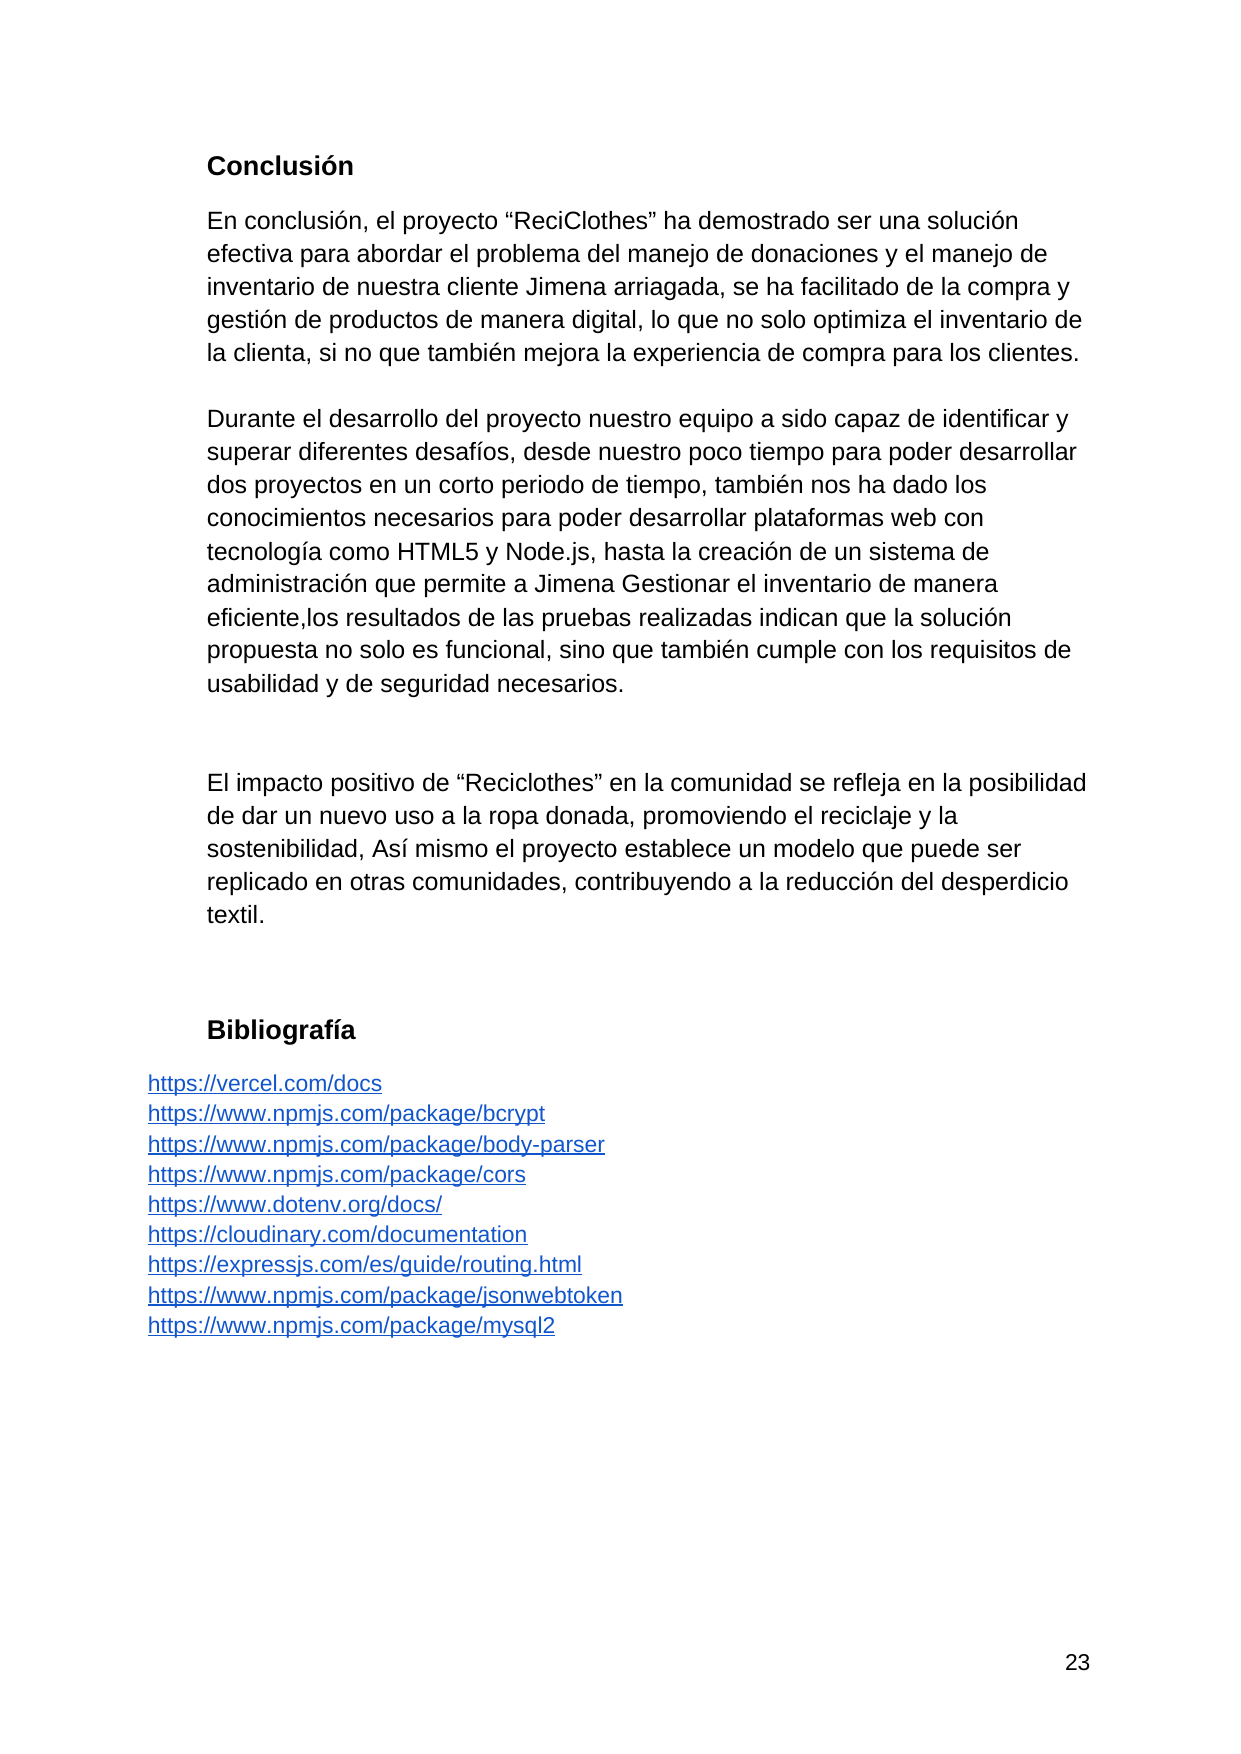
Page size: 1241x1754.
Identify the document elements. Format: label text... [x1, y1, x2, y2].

text https://www.npmjs.com/package/cors [148, 1161, 1090, 1187]
subtitle Conclusión [207, 150, 1090, 181]
text https://www.npmjs.com/package/mysql2 [148, 1312, 1090, 1338]
text https://www.npmjs.com/package/body-parser [148, 1131, 1090, 1157]
text https://expressjs.com/es/guide/routing.html [148, 1251, 1090, 1278]
text https://vercel.com/docs [148, 1070, 1090, 1097]
text Durante el desarrollo del proyecto nuestro equipo a sido capaz de identificar y superar diferentes desafíos, desde nuestro poco tiempo para poder desarrollar dos proyectos en un corto periodo de tiempo, también nos ha dado los conocimientos necesarios para poder desarrollar plataformas web con tecnología como HTML5 y Node.js, hasta la creación de un sistema de administración que permite a Jimena Gestionar el inventario de manera eficiente,los resultados de las pruebas realizadas indican que la solución propuesta no solo es funcional, sino que también cumple con los requisitos de usabilidad y de seguridad necesarios. [207, 404, 1090, 697]
subtitle Bibliografía [207, 1014, 1090, 1045]
text https://www.dotenv.org/docs/ [148, 1191, 1090, 1217]
text En conclusión, el proyecto “ReciClothes” ha demostrado ser una solución efectiva para abordar el problema del manejo de donaciones y el manejo de inventario de nuestra cliente Jimena arriagada, se ha facilitado de la compra y gestión de productos de manera digital, lo que no solo optimiza el inventario de la clienta, si no que también mejora la experiencia de compra para los clientes. [207, 206, 1090, 367]
text https://cloudinary.com/documentation [148, 1221, 1090, 1248]
text https://www.npmjs.com/package/jsonwebtoken [148, 1282, 1090, 1308]
text https://www.npmjs.com/package/bcrypt [148, 1100, 1090, 1127]
text El impacto positivo de “Reciclothes” en la comunidad se refleja en la posibilidad de dar un nuevo uso a la ropa donada, promoviendo el reciclaje y la sostenibilidad, Así mismo el proyecto establece un modelo que puede ser replicado en otras comunidades, contribuyendo a la reducción del desperdicio textil. [207, 768, 1090, 928]
